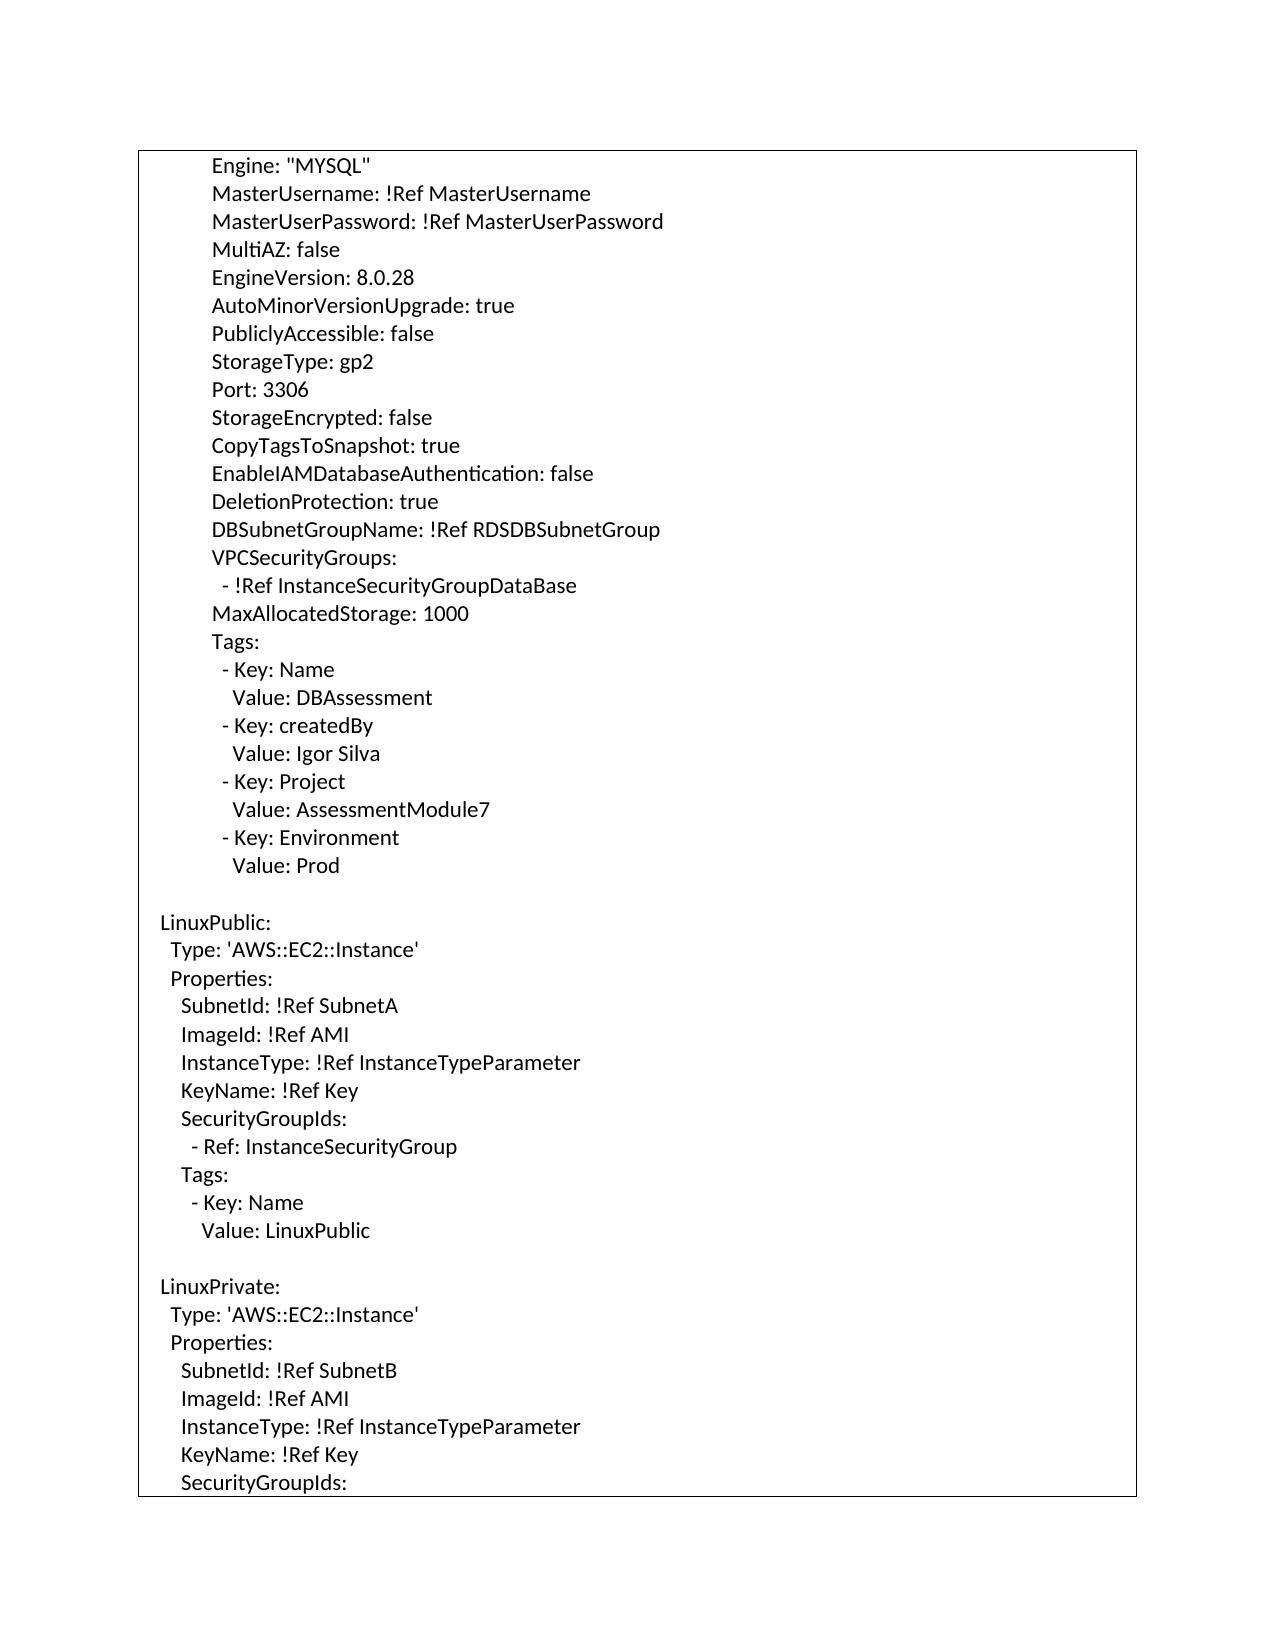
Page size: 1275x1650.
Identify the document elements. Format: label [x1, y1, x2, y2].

table_header [139, 151, 1136, 1496]
